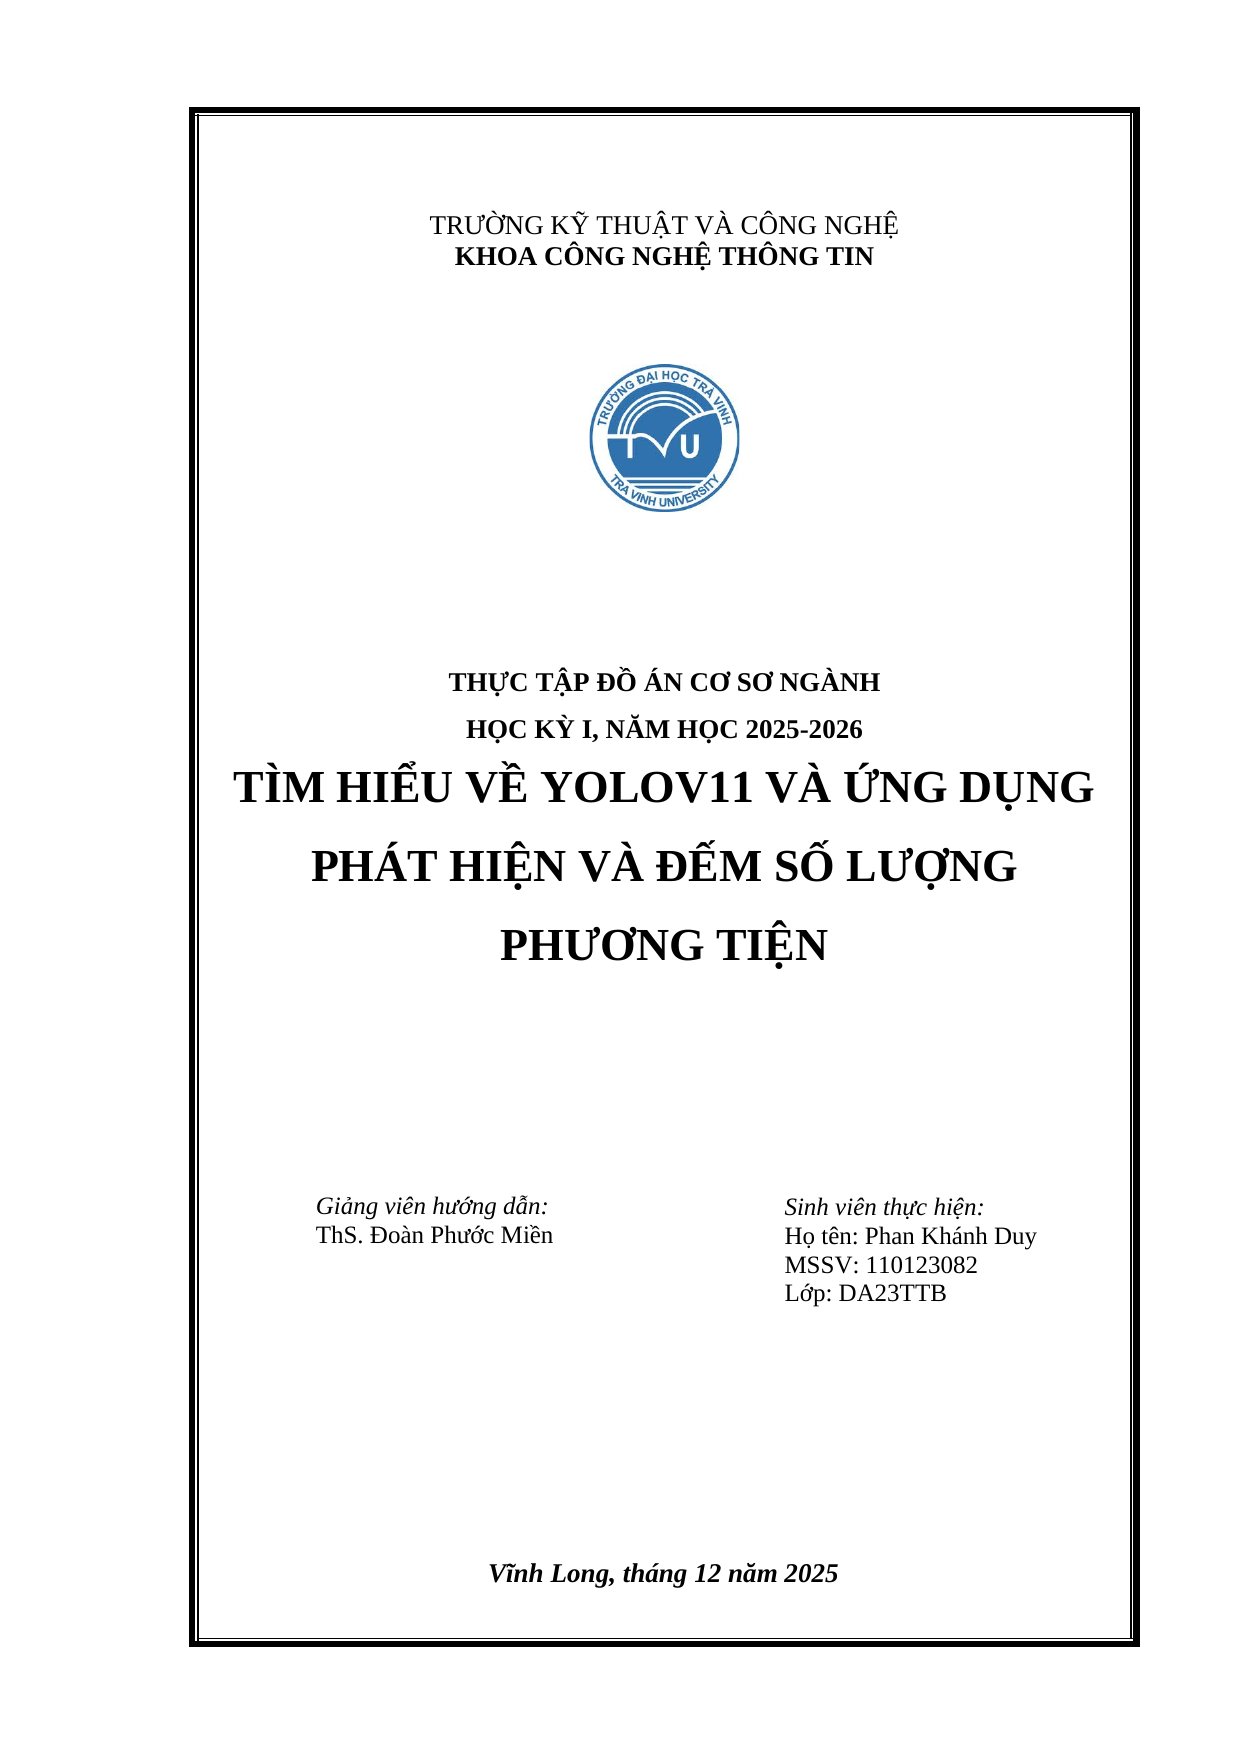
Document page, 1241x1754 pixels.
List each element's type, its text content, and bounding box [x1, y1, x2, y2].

text THỰC TẬP ĐỒ ÁN CƠ SƠ NGÀNH [207, 666, 1122, 697]
text KHOA CÔNG NGHỆ THÔNG TIN [207, 240, 1122, 271]
picture [589, 364, 740, 512]
text Vĩnh Long, tháng 12 năm 2025 [207, 1557, 1122, 1588]
text HỌC KỲ I, NĂM HỌC 2025-2026 [207, 713, 1122, 744]
text TÌM HIỂU VỀ YOLOV11 VÀ ỨNG DỤNG PHÁT HIỆN VÀ ĐẾM SỐ LƯỢNG PHƯƠNG TIỆN [207, 760, 1122, 971]
text TRƯỜNG KỸ THUẬT VÀ CÔNG NGHỆ [207, 209, 1122, 240]
